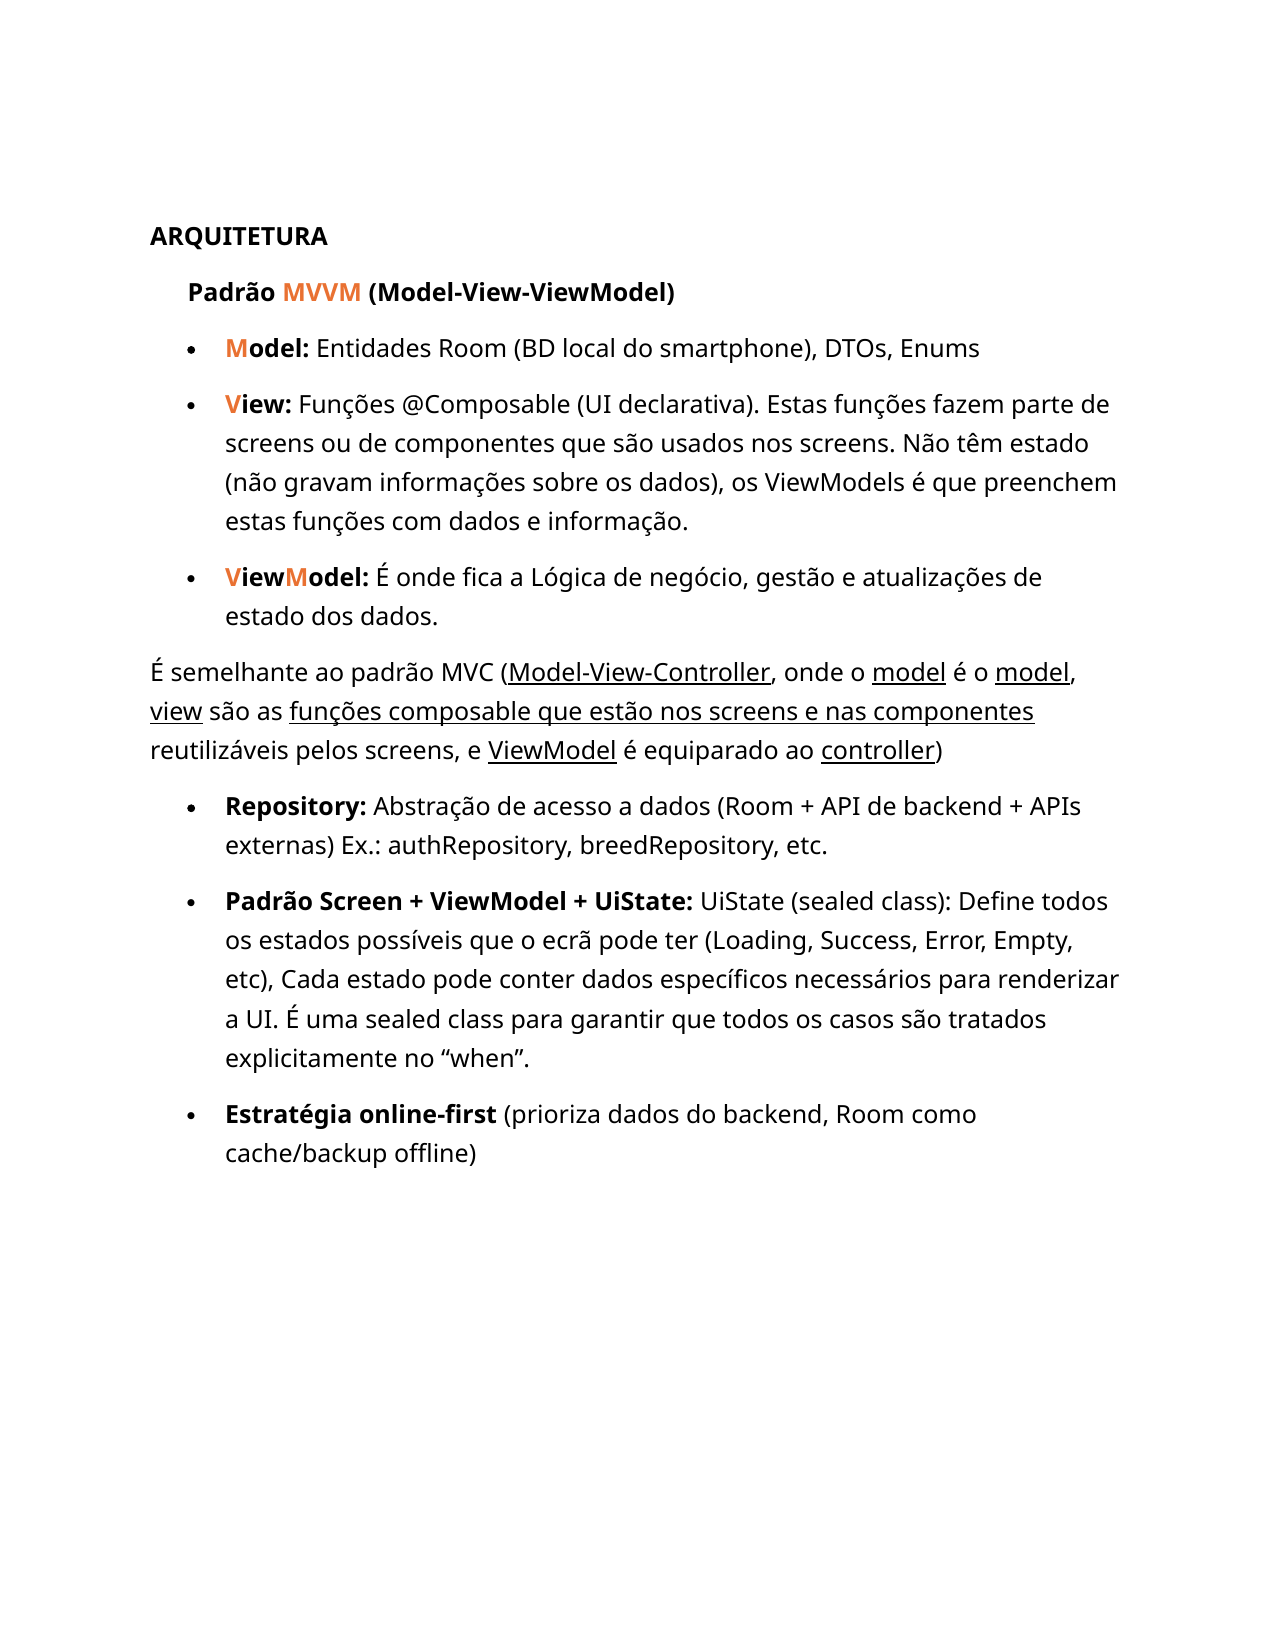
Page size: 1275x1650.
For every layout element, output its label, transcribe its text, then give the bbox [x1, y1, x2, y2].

text ARQUITETURA [150, 219, 1125, 253]
list Padrão Screen + ViewModel + UiState: UiState (sealed class): Define todos os estados possíveis que o ecrã pode ter (Loading, Success, Error, Empty, etc), Cada estado pode conter dados específicos necessários para renderizar a UI. É uma sealed class para garantir que todos os casos são tratados explicitamente no “when”. [187, 884, 1125, 1074]
text É semelhante ao padrão MVC (Model-View-Controller, onde o model é o model, view são as funções composable que estão nos screens e nas componentes reutilizáveis pelos screens, e ViewModel é equiparado ao controller) [150, 655, 1125, 767]
list Repository: Abstração de acesso a dados (Room + API de backend + APIs externas) Ex.: authRepository, breedRepository, etc. [187, 789, 1125, 862]
text Padrão MVVM (Model-View-ViewModel) [150, 275, 1125, 309]
list ViewModel: É onde fica a Lógica de negócio, gestão e atualizações de estado dos dados. [187, 560, 1125, 633]
list Model: Entidades Room (BD local do smartphone), DTOs, Enums [187, 331, 1125, 364]
list Estratégia online-first (prioriza dados do backend, Room como cache/backup offline) [187, 1096, 1125, 1169]
list View: Funções @Composable (UI declarativa). Estas funções fazem parte de screens ou de componentes que são usados nos screens. Não têm estado (não gravam informações sobre os dados), os ViewModels é que preenchem estas funções com dados e informação. [187, 386, 1125, 538]
